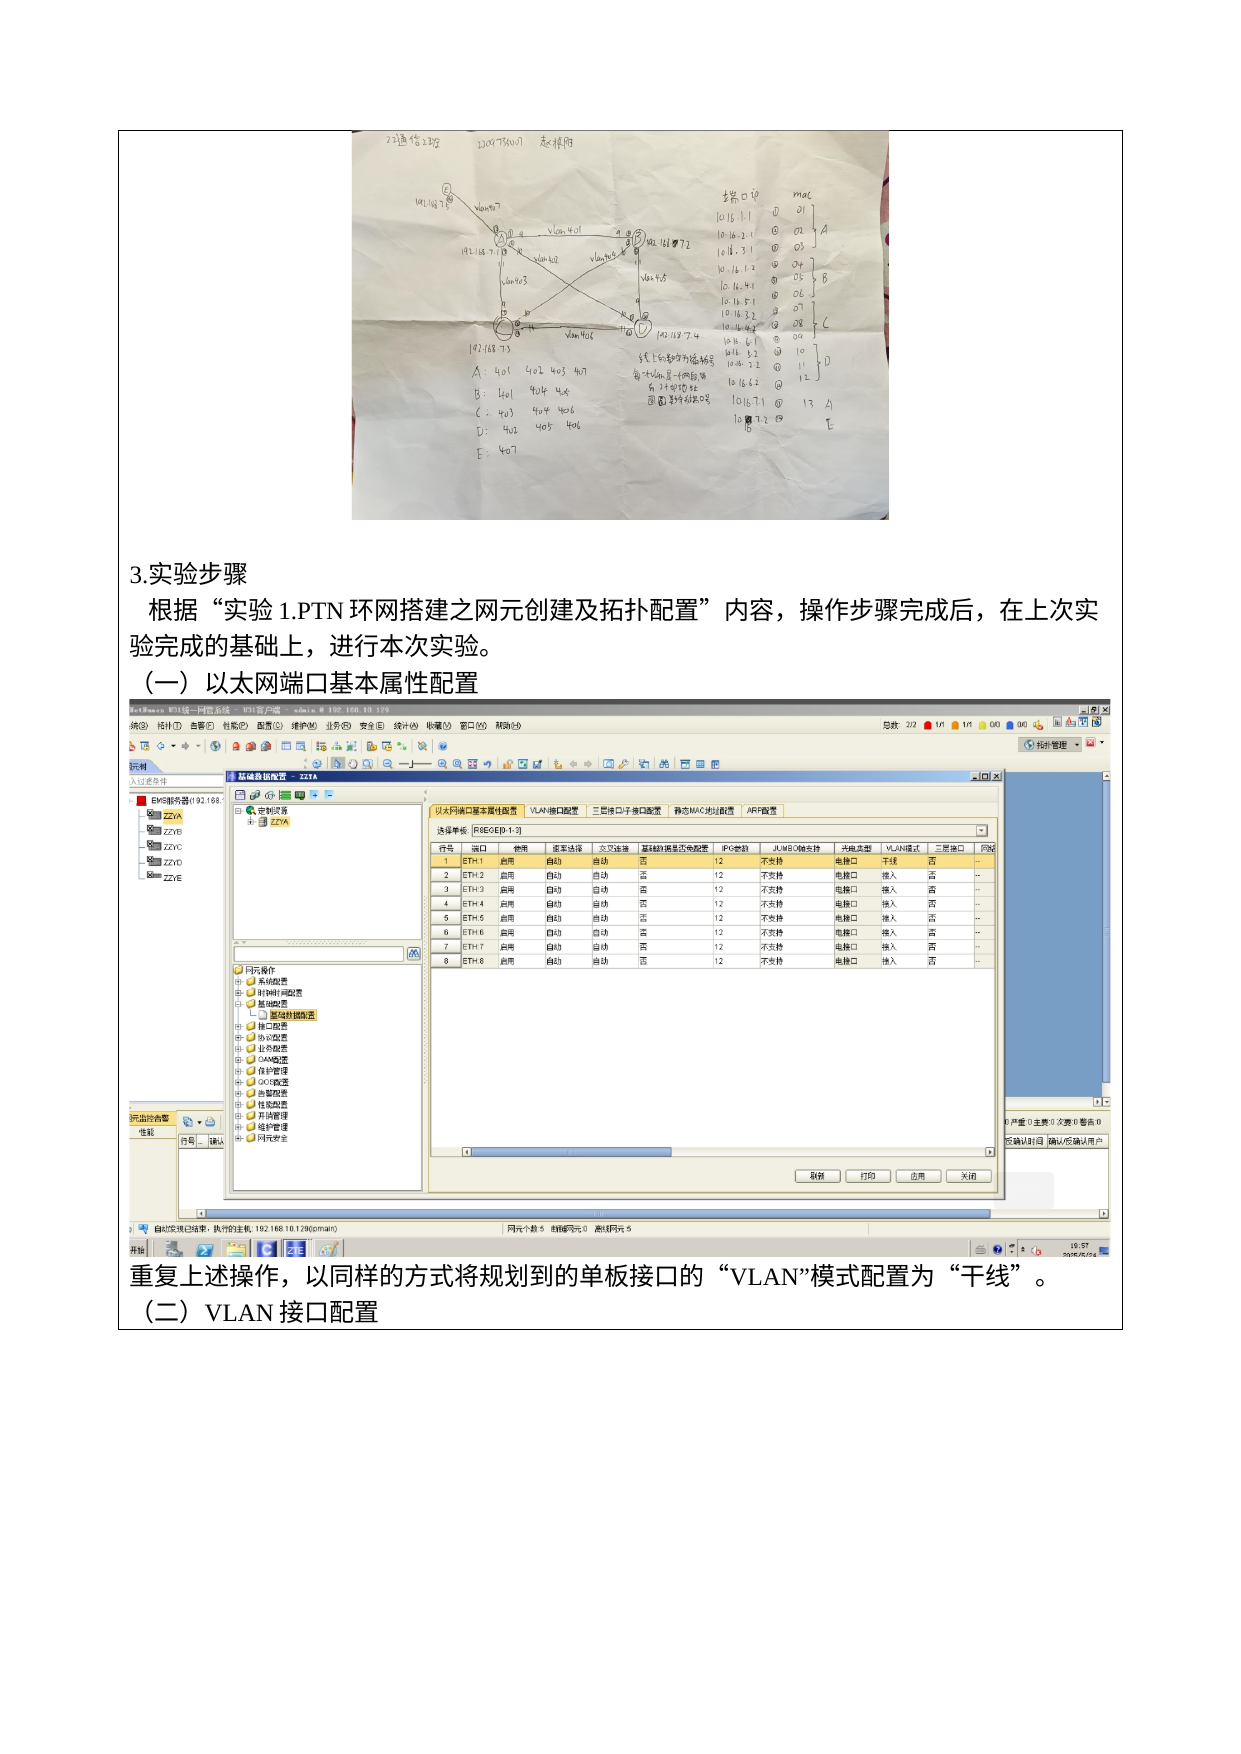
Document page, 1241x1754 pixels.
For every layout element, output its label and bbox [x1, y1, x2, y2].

picture [352, 131, 889, 520]
table_cell [119, 131, 1122, 1329]
picture [129, 699, 1111, 1257]
